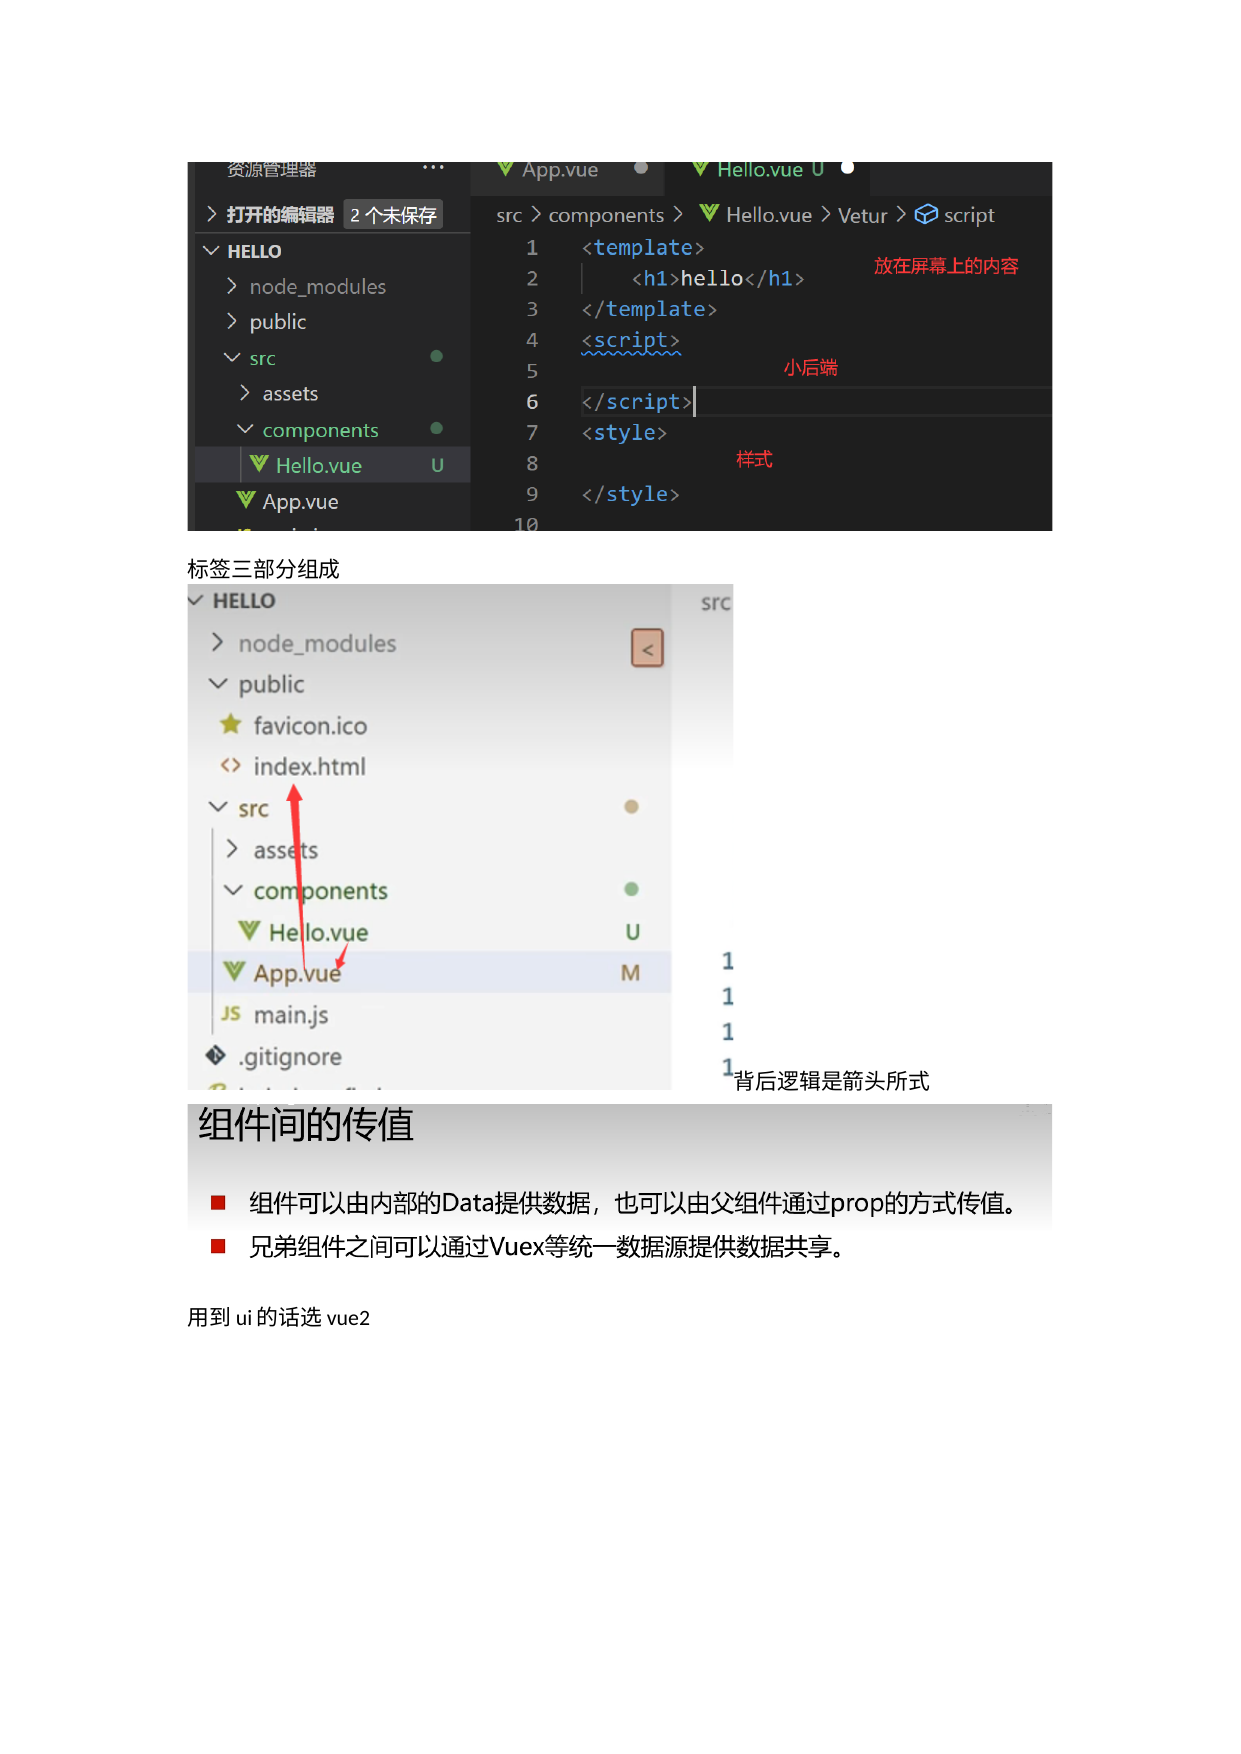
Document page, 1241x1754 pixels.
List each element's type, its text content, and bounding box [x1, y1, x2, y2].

text 用到ui的话选vue2 [187, 1299, 1053, 1332]
picture [187, 584, 734, 1090]
picture [187, 1104, 1053, 1290]
text 标签三部分组成 [187, 552, 1053, 584]
picture [187, 162, 1053, 531]
